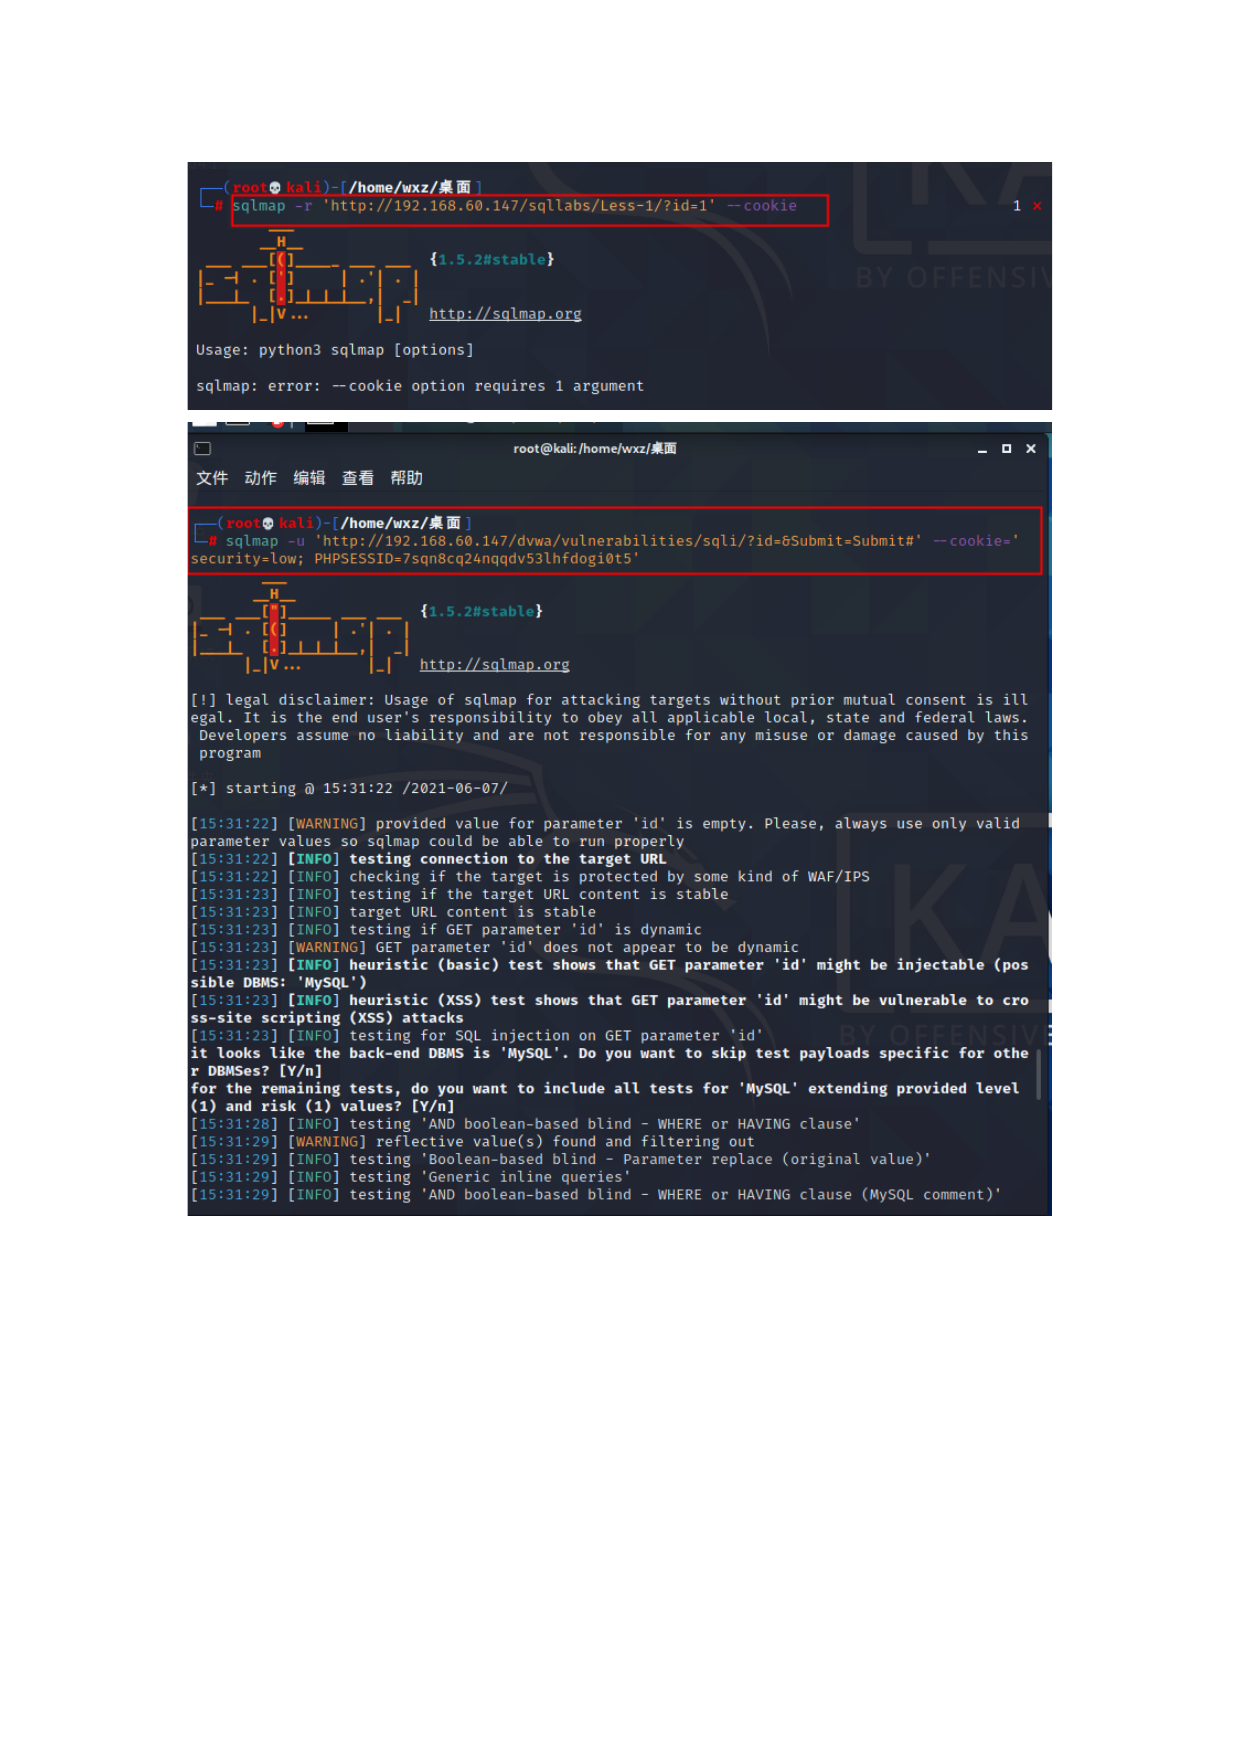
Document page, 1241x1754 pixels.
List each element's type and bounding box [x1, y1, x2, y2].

picture [187, 162, 1053, 410]
picture [187, 422, 1052, 1216]
